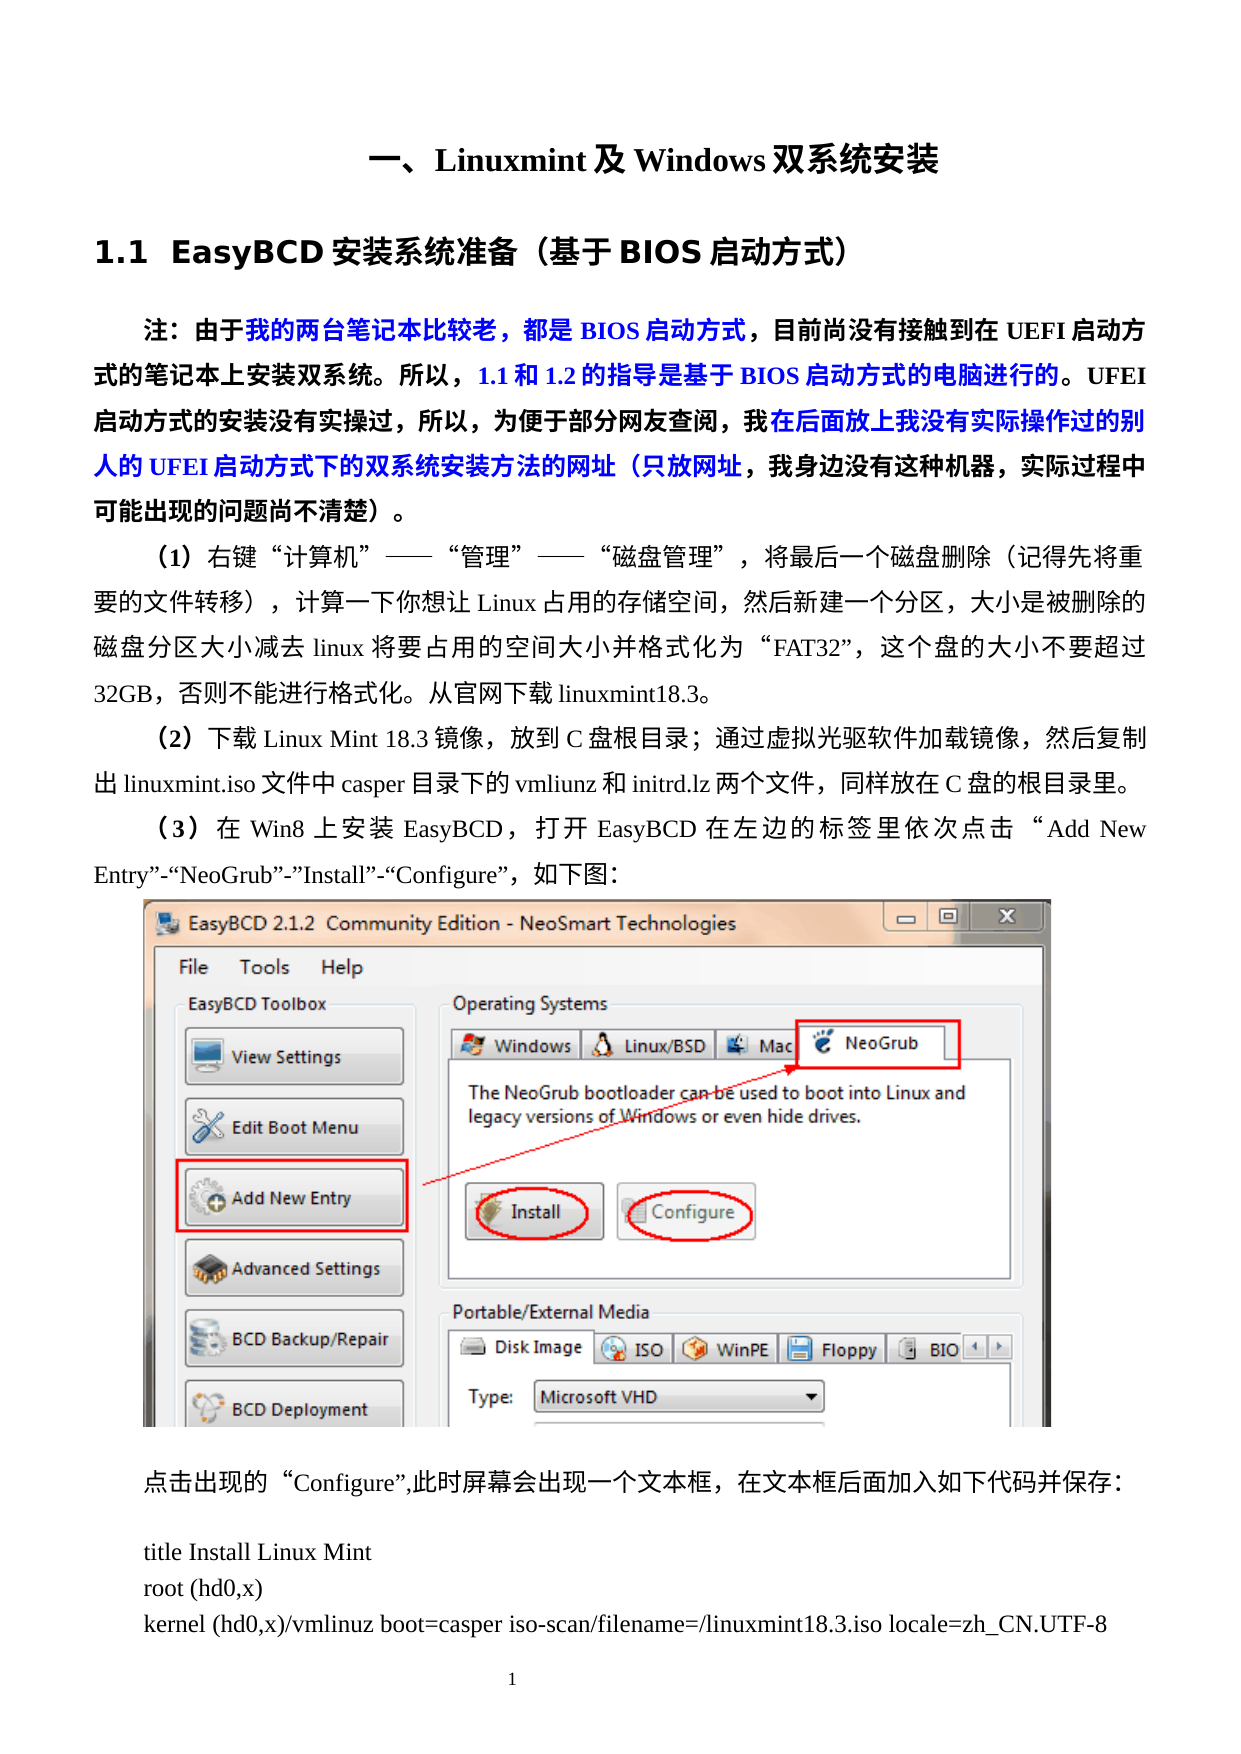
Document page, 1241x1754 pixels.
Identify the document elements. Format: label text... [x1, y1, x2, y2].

text root (hd0,x) [93, 1573, 1147, 1602]
text kernel (hd0,x)/vmlinuz boot=casper iso-scan/filename=/linuxmint18.3.iso locale=zh_CN.UTF-8 [93, 1609, 1147, 1638]
text 点击出现的“Configure”,此时屏幕会出现一个文本框，在文本框后面加入如下代码并保存： [93, 1462, 1147, 1499]
picture [143, 899, 1052, 1427]
text title Install Linux Mint [93, 1537, 1147, 1566]
subtitle 1.1 EasyBCD安装系统准备（基于BIOS启动方式） [93, 227, 1147, 272]
text 注：由于我的两台笔记本比较老，都是BIOS启动方式，目前尚没有接触到在UEFI启动方式的笔记本上安装双系统。所以，1.1和1.2的指导是基于BIOS启动方式的电脑进行的。UFEI启动方式的安装没有实操过，所以，为便于部分网友查阅，我在后面放上我没有实际操作过的别人的UFEI启动方式下的双系统安装方法的网址（只放网址，我身边没有这种机器，实际过程中可能出现的问题尚不清楚）。 [93, 311, 1147, 528]
subtitle Linuxmint及Windows双系统安装 [93, 132, 1147, 181]
text （2）下载Linux Mint 18.3镜像，放到C盘根目录；通过虚拟光驱软件加载镜像，然后复制出linuxmint.iso文件中casper目录下的vmliunz和initrd.lz两个文件，同样放在C盘的根目录里。 [93, 718, 1147, 800]
text （3）在Win8上安装EasyBCD，打开EasyBCD在左边的标签里依次点击“Add New Entry”-“NeoGrub”-”Install”-“Configure”，如下图： [93, 809, 1147, 891]
text （1）右键“计算机”——“管理”——“磁盘管理”，将最后一个磁盘删除（记得先将重要的文件转移），计算一下你想让Linux占用的存储空间，然后新建一个分区，大小是被删除的磁盘分区大小减去linux将要占用的空间大小并格式化为“FAT32”，这个盘的大小不要超过32GB，否则不能进行格式化。从官网下载linuxmint18.3。 [93, 537, 1147, 709]
